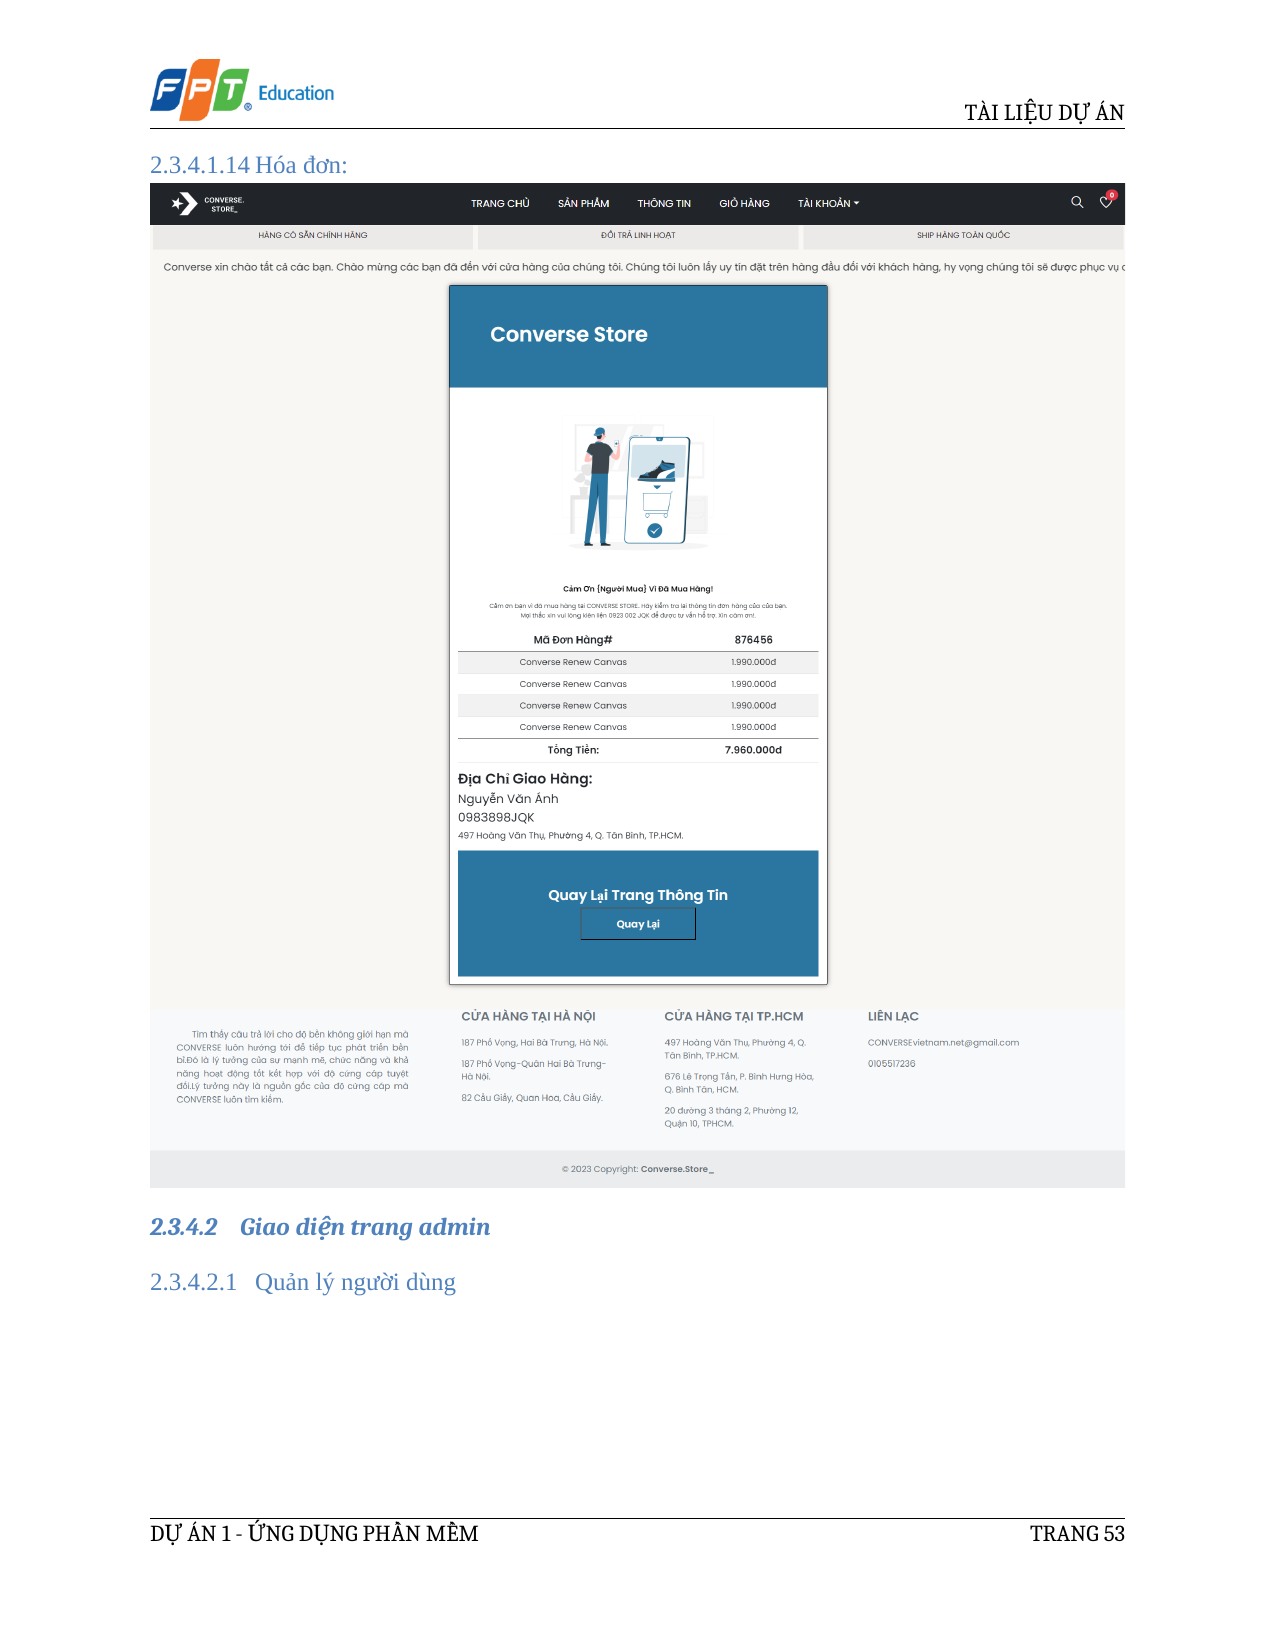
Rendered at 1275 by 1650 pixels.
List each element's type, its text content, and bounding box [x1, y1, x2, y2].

subtitle Quản lý người dùng [150, 1267, 1125, 1296]
subtitle Giao diện trang admin [150, 1213, 1125, 1242]
picture [150, 59, 336, 121]
subtitle Hóa đơn: [150, 150, 1125, 179]
picture [150, 183, 1125, 1188]
